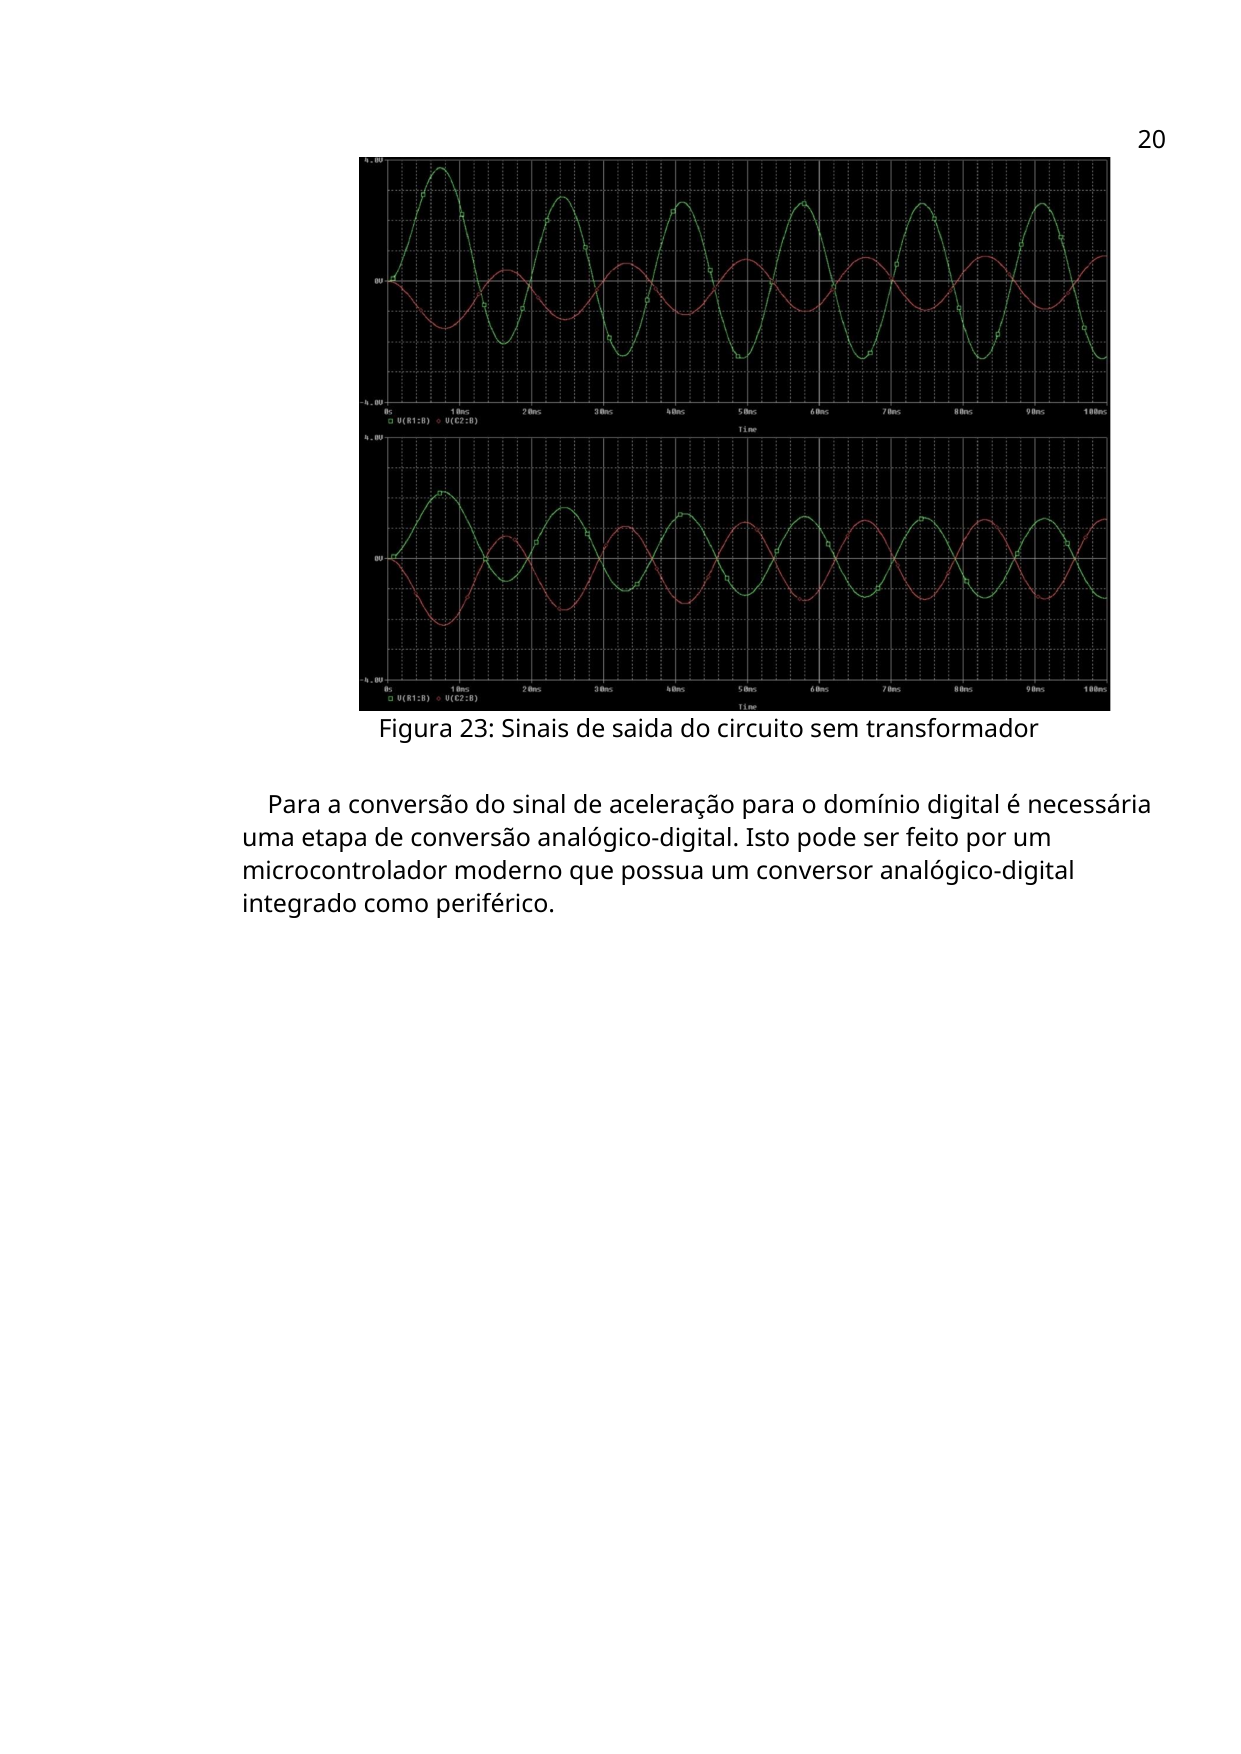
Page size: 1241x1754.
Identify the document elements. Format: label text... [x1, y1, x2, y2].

text Para a conversão do sinal de aceleração para o domínio digital é necessária uma etapa de conversão analógico-digital. Isto pode ser feito por um microcontrolador moderno que possua um conversor analógico-digital integrado como periférico. [242, 787, 1166, 919]
picture [358, 156, 1111, 711]
text Figura 23: Sinais de saida do circuito sem transformador [378, 710, 1166, 744]
